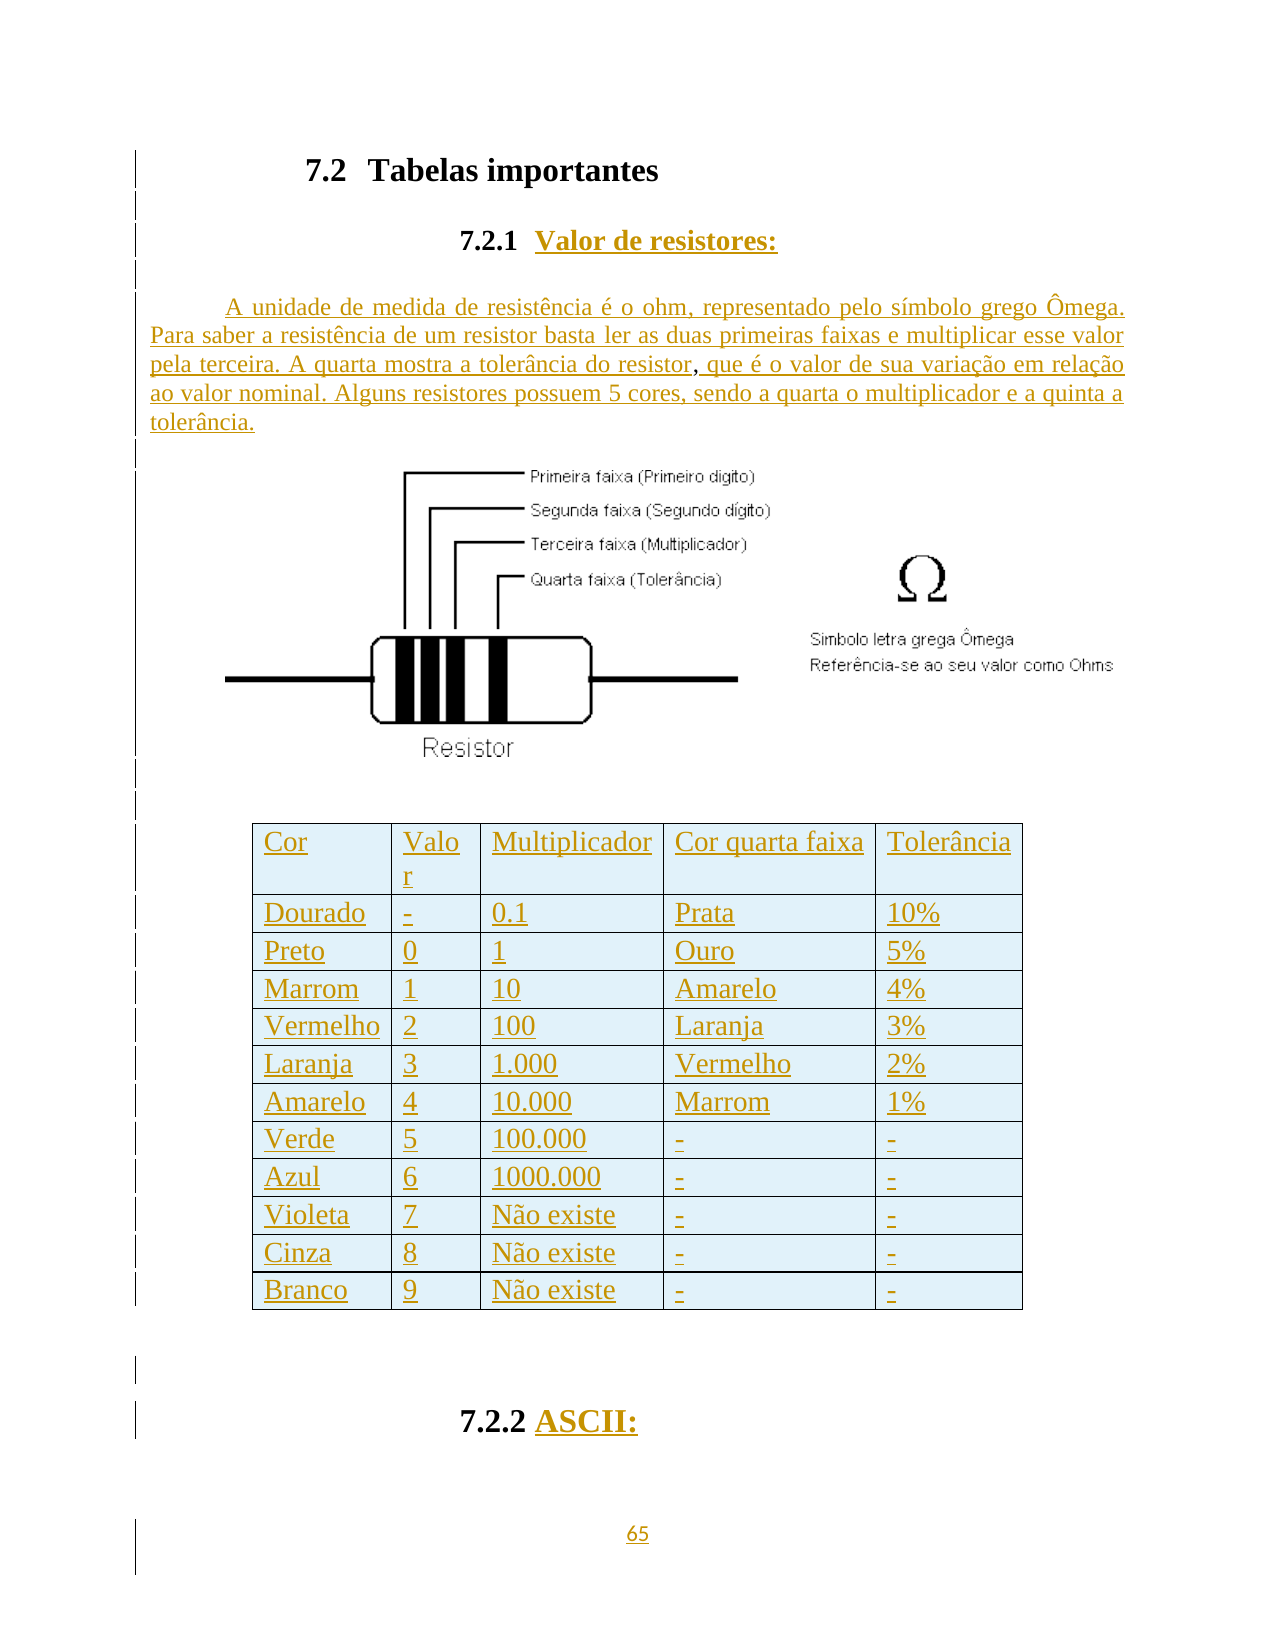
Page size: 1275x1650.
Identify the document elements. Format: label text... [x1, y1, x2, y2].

list Tabelas importantes [305, 150, 1125, 188]
text , [150, 292, 1125, 436]
picture [225, 470, 1113, 757]
